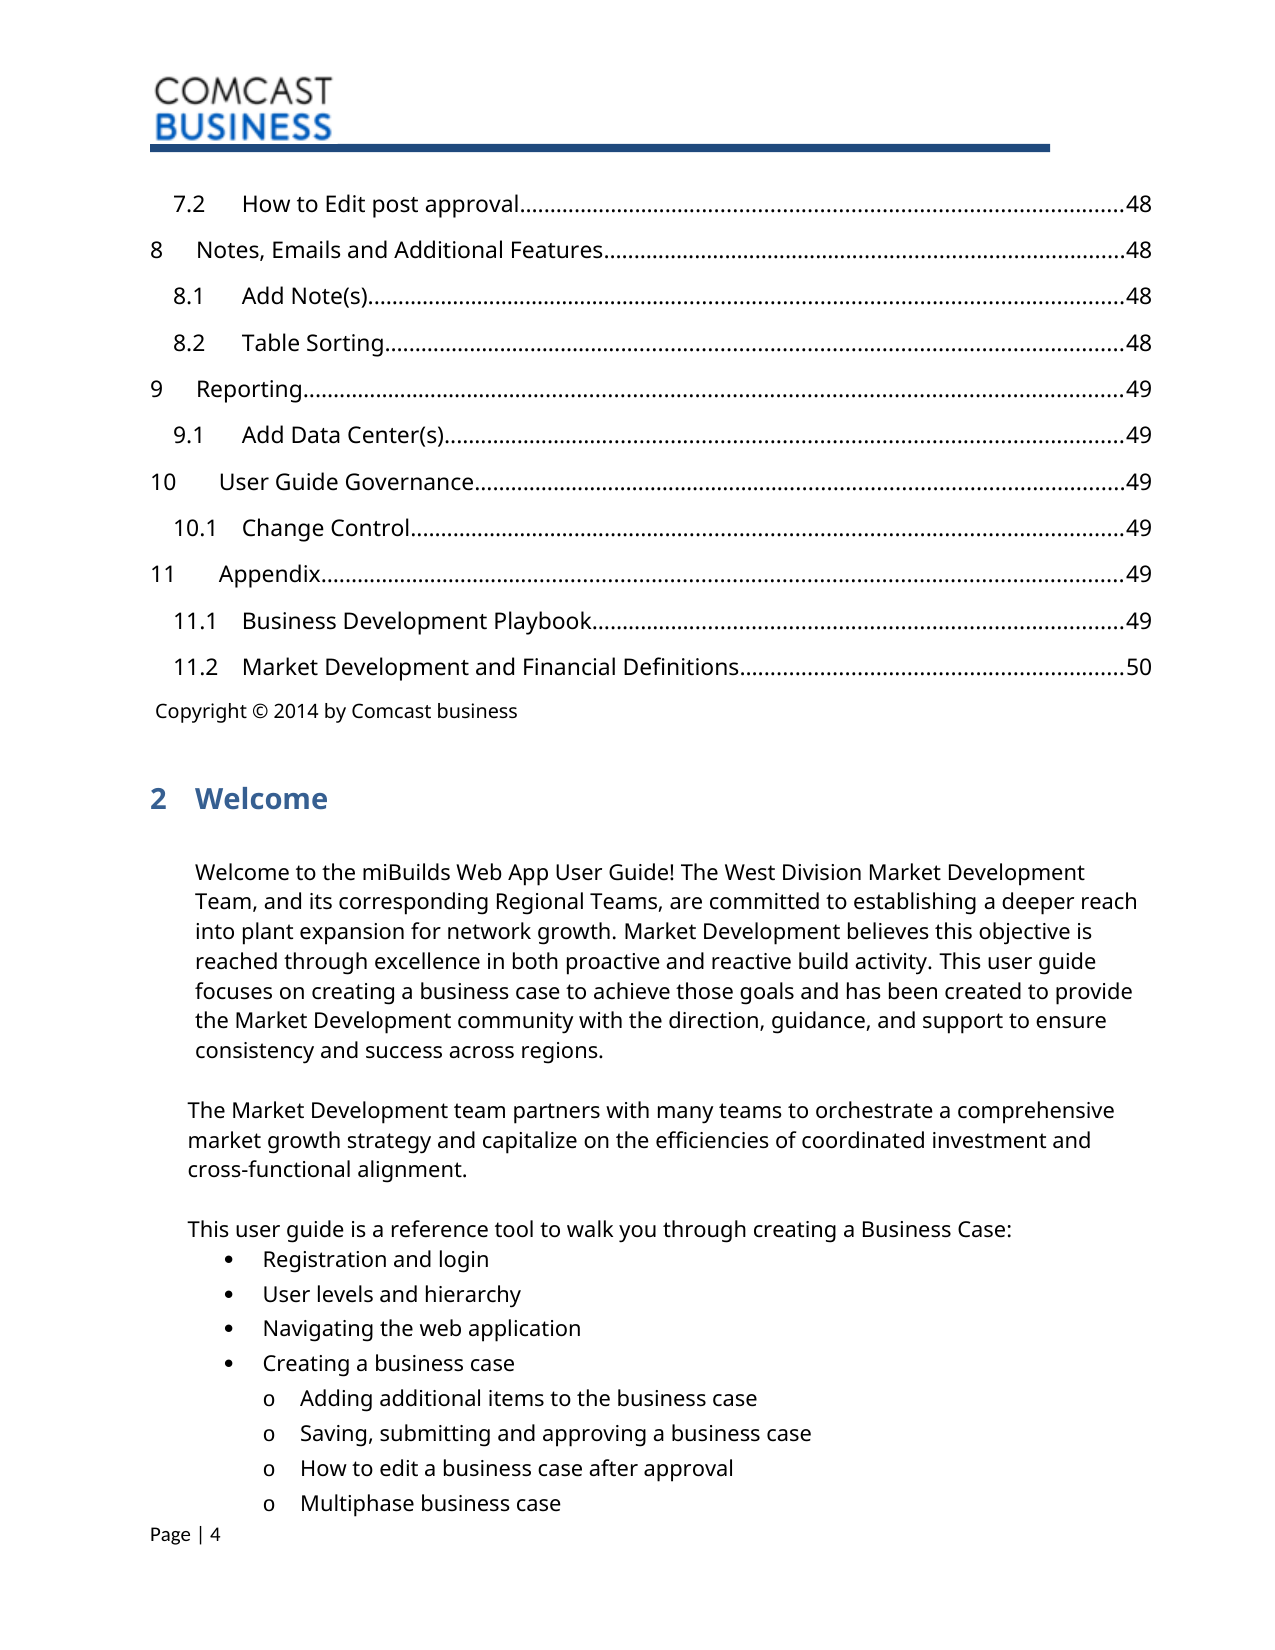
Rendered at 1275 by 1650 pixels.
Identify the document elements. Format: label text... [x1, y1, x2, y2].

list User levels and hierarchy [225, 1279, 1153, 1308]
text This user guide is a reference tool to walk you through creating a Business Case: [187, 1214, 1153, 1244]
list Multiphase business case [262, 1488, 1153, 1518]
subtitle Welcome [150, 778, 1153, 818]
list Adding additional items to the business case [262, 1383, 1153, 1413]
list Registration and login [225, 1244, 1153, 1274]
list Saving, submitting and approving a business case [262, 1418, 1153, 1448]
list How to edit a business case after approval [262, 1453, 1153, 1483]
picture [150, 75, 338, 144]
text The Market Development team partners with many teams to orchestrate a comprehensive market growth strategy and capitalize on the efficiencies of coordinated investment and cross-functional alignment. [187, 1095, 1153, 1184]
list Navigating the web application [225, 1313, 1153, 1343]
text Welcome to the miBuilds Web App User Guide! The West Division Market Development Team, and its corresponding Regional Teams, are committed to establishing a deeper reach into plant expansion for network growth. Market Development believes this objective is reached through excellence in both proactive and reactive build activity. This user guide focuses on creating a business case to achieve those goals and has been created to provide the Market Development community with the direction, guidance, and support to ensure consistency and success across regions. [195, 857, 1153, 1065]
list Creating a business case [225, 1348, 1153, 1378]
